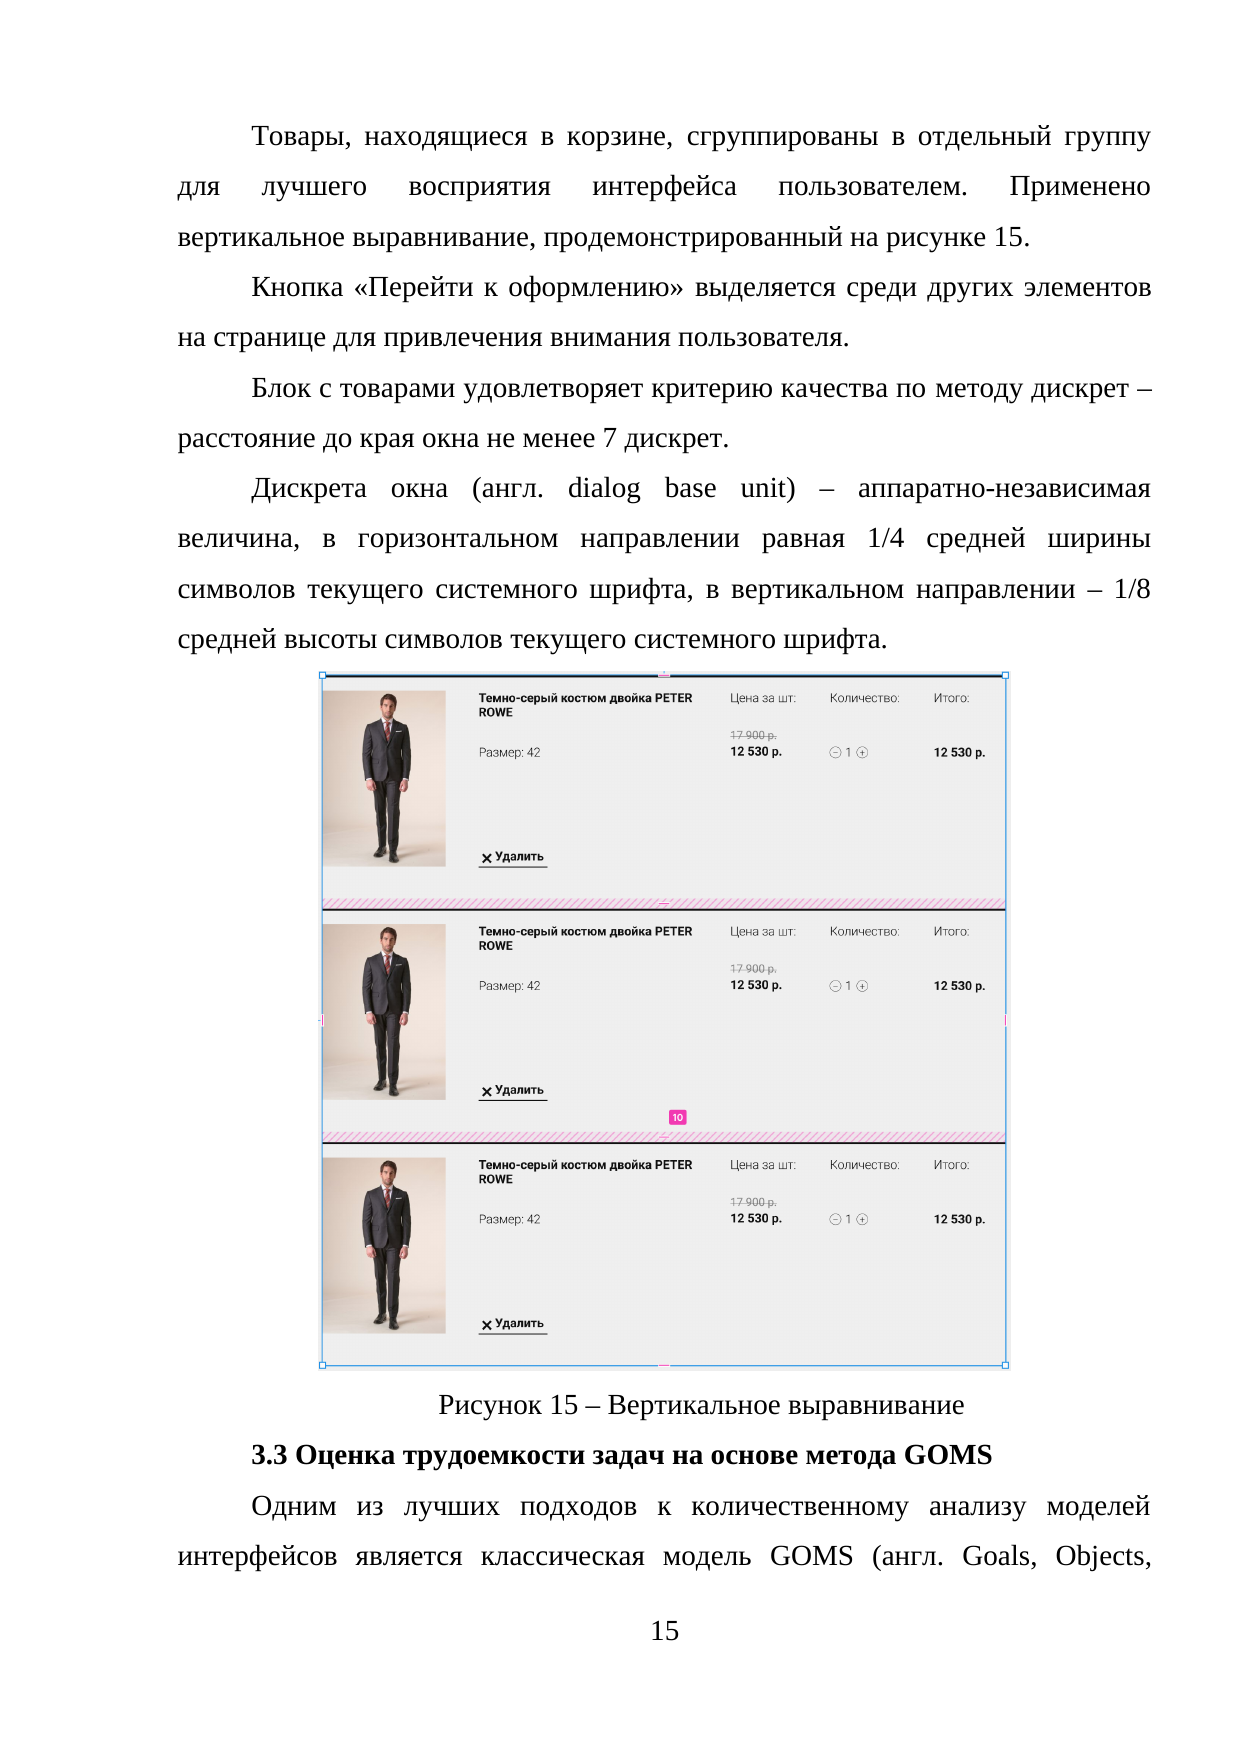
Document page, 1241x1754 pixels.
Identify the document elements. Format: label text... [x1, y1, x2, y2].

text Блок с товарами удовлетворяет критерию качества по методу дискрет – расстояние до края окна не менее 7 дискрет. [177, 370, 1152, 453]
picture [318, 671, 1011, 1371]
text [177, 1488, 1152, 1572]
text Кнопка «Перейти к оформлению» выделяется среди других элементов на странице для привлечения внимания пользователя. [177, 269, 1152, 353]
subtitle 3.3 Оценка трудоемкости задач на основе метода GOMS [177, 1437, 1152, 1471]
text Рисунок 15 – Вертикальное выравнивание [177, 1387, 1152, 1421]
text Товары, находящиеся в корзине, сгруппированы в отдельный группу для лучшего восприятия интерфейса пользователем. Применено вертикальное выравнивание, продемонстрированный на рисунке 15. [177, 118, 1152, 252]
text Дискрета окна (англ. dialog base unit) – аппаратно-независимая величина, в горизонтальном направлении равная 1/4 средней ширины символов текущего системного шрифта, в вертикальном направлении – 1/8 средней высоты символов текущего системного шрифта. [177, 470, 1152, 655]
